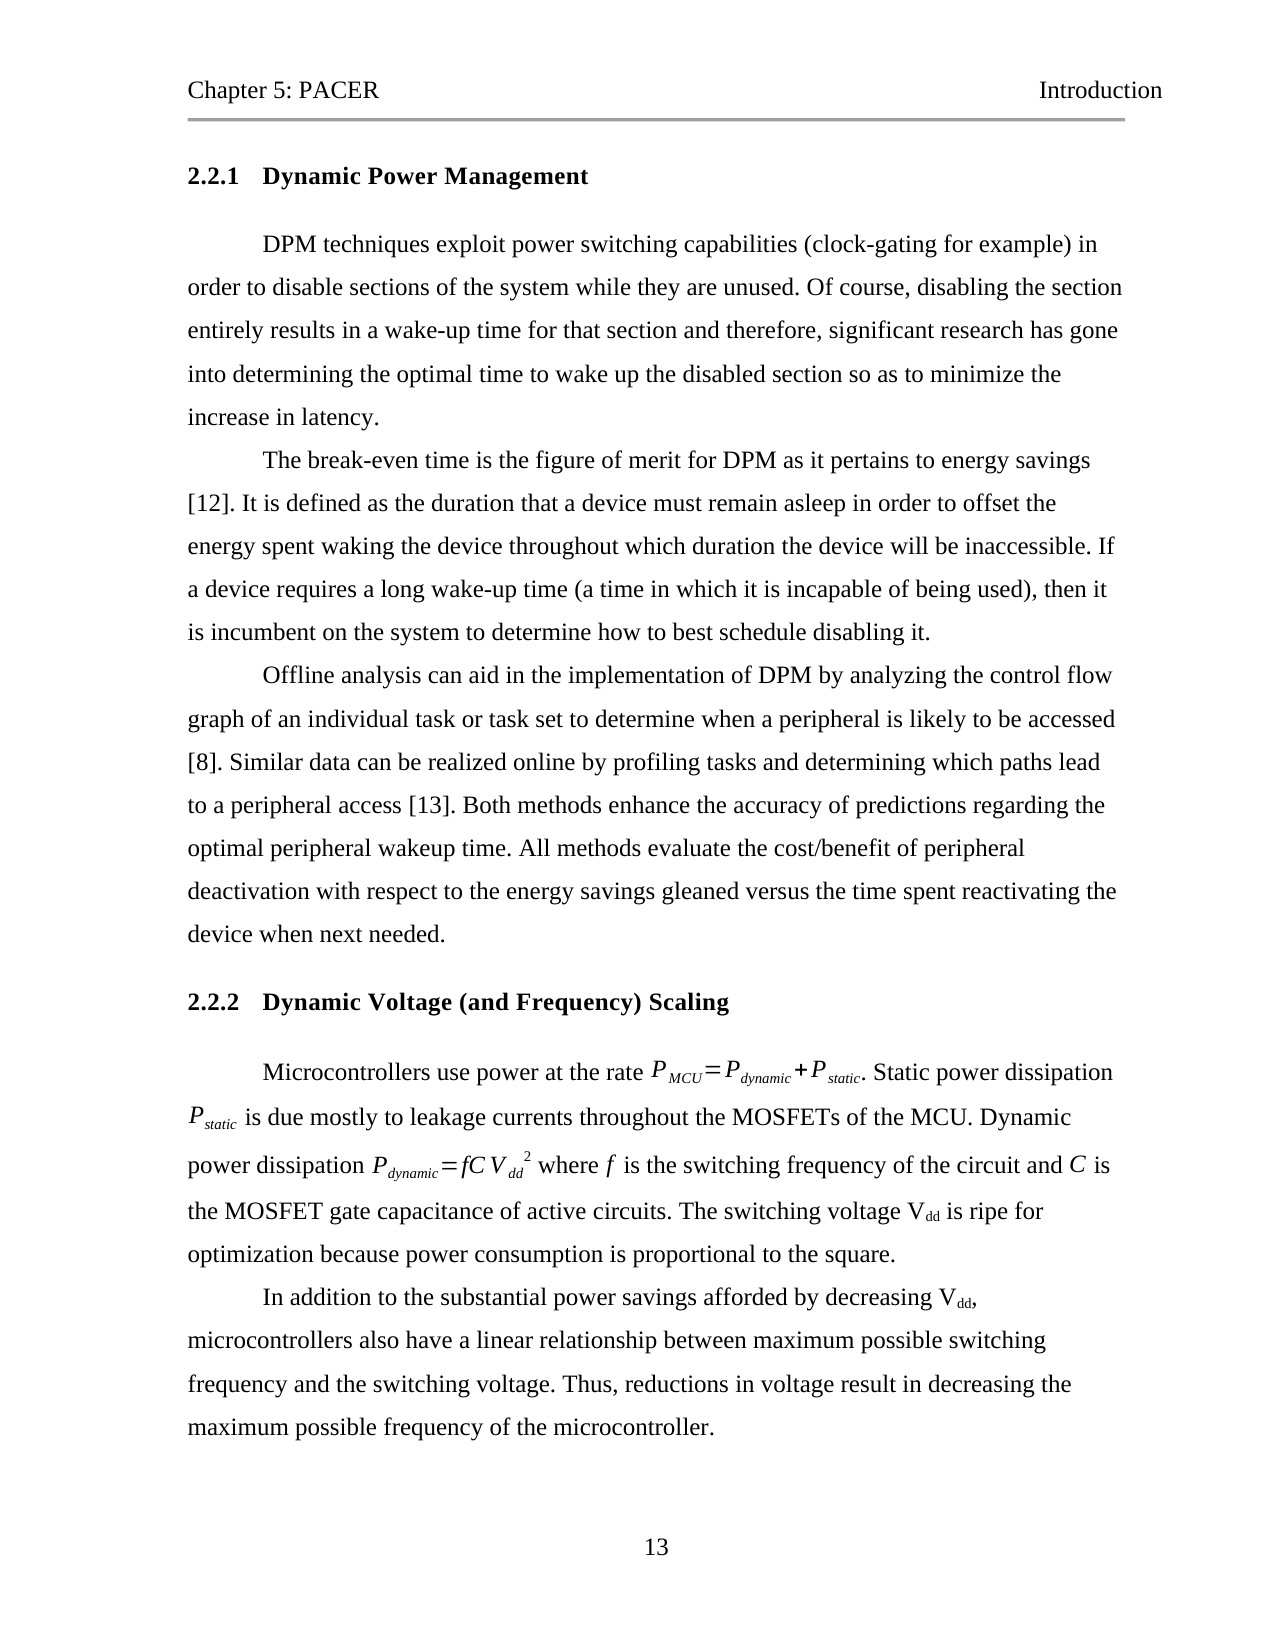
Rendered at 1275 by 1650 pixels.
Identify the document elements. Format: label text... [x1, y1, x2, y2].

text DPM techniques exploit power switching capabilities (clock-gating for example) in order to disable sections of the system while they are unused. Of course, disabling the section entirely results in a wake-up time for that section and therefore, significant research has gone into determining the optimal time to wake up the disabled section so as to minimize the increase in latency. [187, 229, 1125, 431]
text The break-even time is the figure of merit for DPM as it pertains to energy savings . It is defined as the duration that a device must remain asleep in order to offset the energy spent waking the device throughout which duration the device will be inaccessible. If a device requires a long wake-up time (a time in which it is incapable of being used), then it is incumbent on the system to determine how to best schedule disabling it. [187, 445, 1125, 646]
text Microcontrollers use power at the rate . Static power dissipation is due mostly to leakage currents throughout the MOSFETs of the MCU. Dynamic power dissipation where is the switching frequency of the circuit and is the MOSFET gate capacitance of active circuits. The switching voltage Vdd is ripe for optimization because power consumption is proportional to the square. [187, 1056, 1125, 1268]
text In addition to the substantial power savings afforded by decreasing Vdd, microcontrollers also have a linear relationship between maximum possible switching frequency and the switching voltage. Thus, reductions in voltage result in decreasing the maximum possible frequency of the microcontroller. [187, 1282, 1125, 1441]
subtitle Dynamic Voltage (and Frequency) Scaling [187, 987, 1125, 1016]
text Offline analysis can aid in the implementation of DPM by analyzing the control flow graph of an individual task or task set to determine when a peripheral is likely to be accessed . Similar data can be realized online by profiling tasks and determining which paths lead to a peripheral access. Both methods enhance the accuracy of predictions regarding the optimal peripheral wakeup time. All methods evaluate the cost/benefit of peripheral deactivation with respect to the energy savings gleaned versus the time spent reactivating the device when next needed. [187, 661, 1125, 948]
subtitle Dynamic Power Management [187, 161, 1125, 190]
